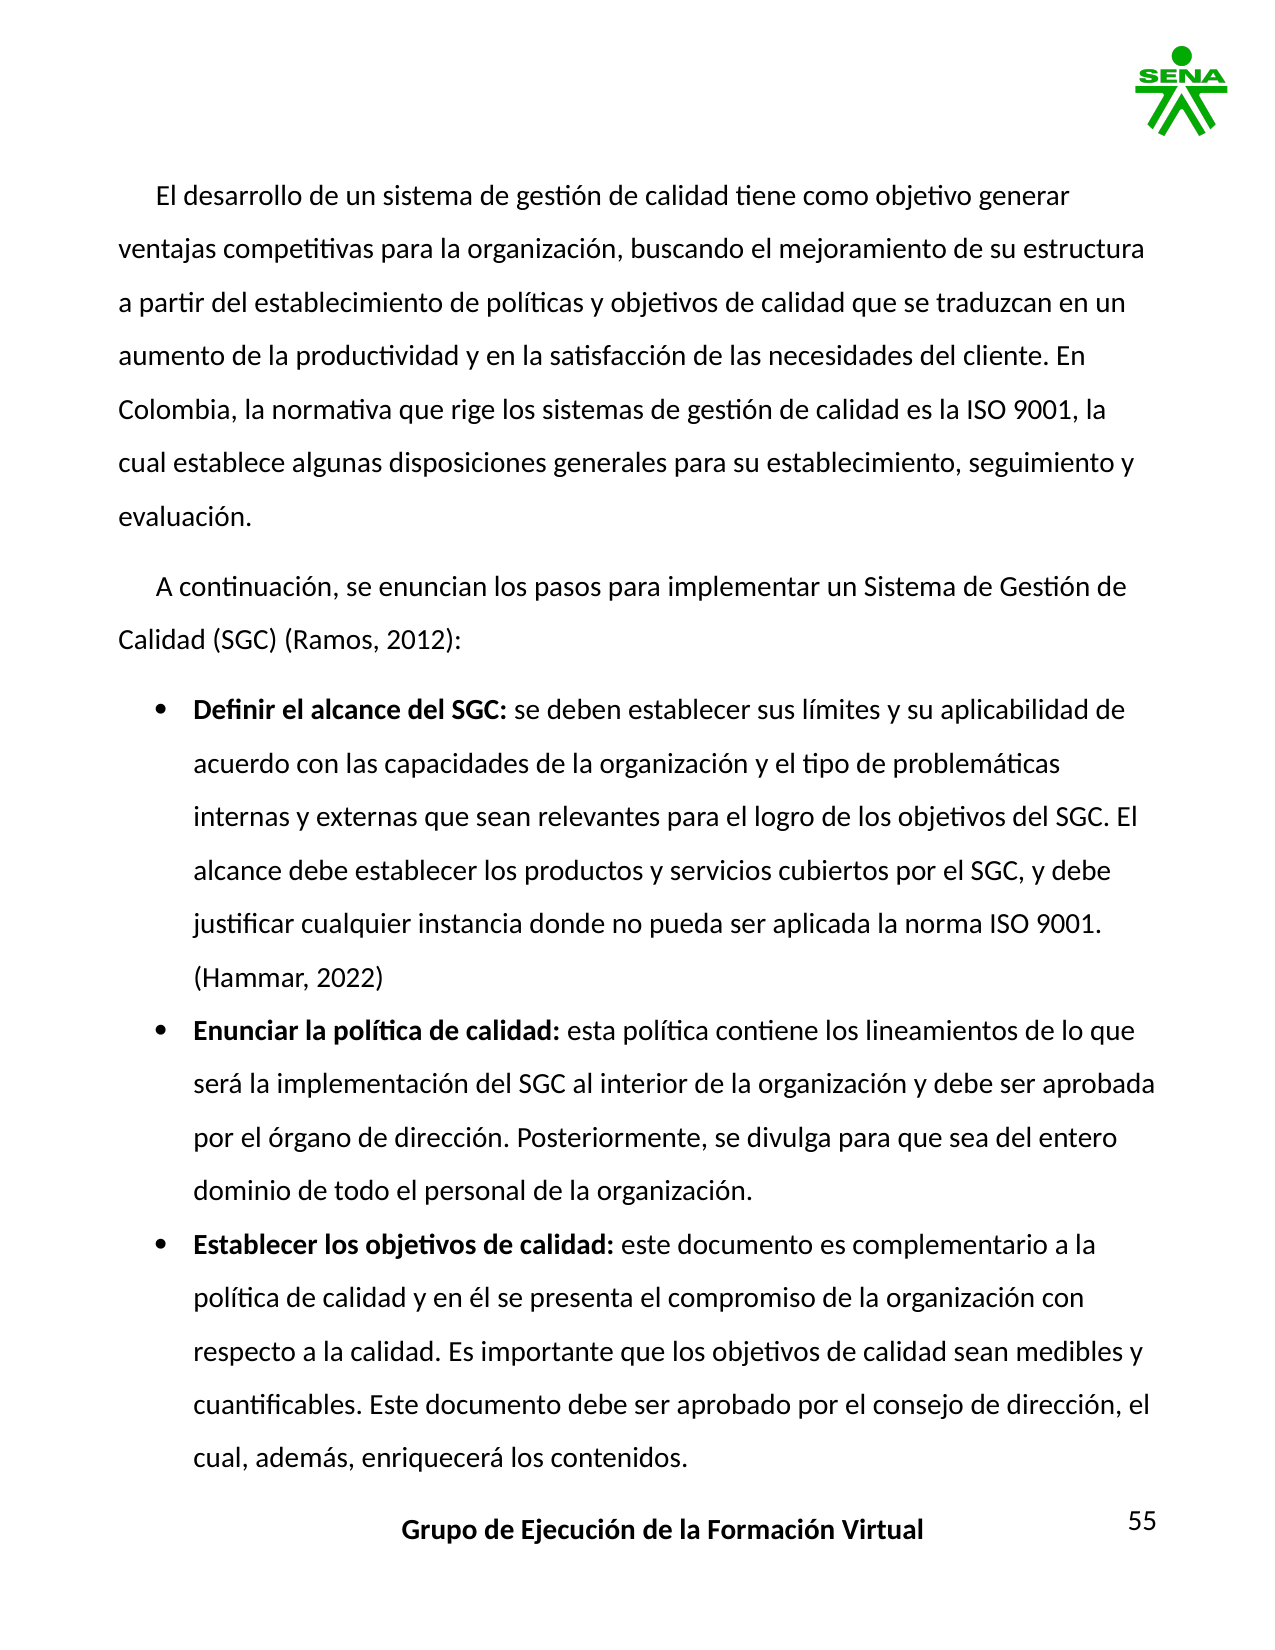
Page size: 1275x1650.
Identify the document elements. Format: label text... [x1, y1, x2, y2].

picture [1135, 46, 1228, 136]
text A continuación, se enuncian los pasos para implementar un Sistema de Gestión de Calidad (SGC) (Ramos, 2012): [118, 568, 1157, 657]
list Definir el alcance del SGC: se deben establecer sus límites y su aplicabilidad de acuerdo con las capacidades de la organización y el tipo de problemáticas internas y externas que sean relevantes para el logro de los objetivos del SGC. El alcance debe establecer los productos y servicios cubiertos por el SGC, y debe justificar cualquier instancia donde no pueda ser aplicada la norma ISO 9001. (Hammar, 2022) [156, 691, 1157, 994]
list Establecer los objetivos de calidad: este documento es complementario a la política de calidad y en él se presenta el compromiso de la organización con respecto a la calidad. Es importante que los objetivos de calidad sean medibles y cuantificables. Este documento debe ser aprobado por el consejo de dirección, el cual, además, enriquecerá los contenidos. [156, 1226, 1157, 1475]
list Enunciar la política de calidad: esta política contiene los lineamientos de lo que será la implementación del SGC al interior de la organización y debe ser aprobada por el órgano de dirección. Posteriormente, se divulga para que sea del entero dominio de todo el personal de la organización. [156, 1012, 1157, 1208]
text El desarrollo de un sistema de gestión de calidad tiene como objetivo generar ventajas competitivas para la organización, buscando el mejoramiento de su estructura a partir del establecimiento de políticas y objetivos de calidad que se traduzcan en un aumento de la productividad y en la satisfacción de las necesidades del cliente. En Colombia, la normativa que rige los sistemas de gestión de calidad es la ISO 9001, la cual establece algunas disposiciones generales para su establecimiento, seguimiento y evaluación. [118, 177, 1157, 533]
